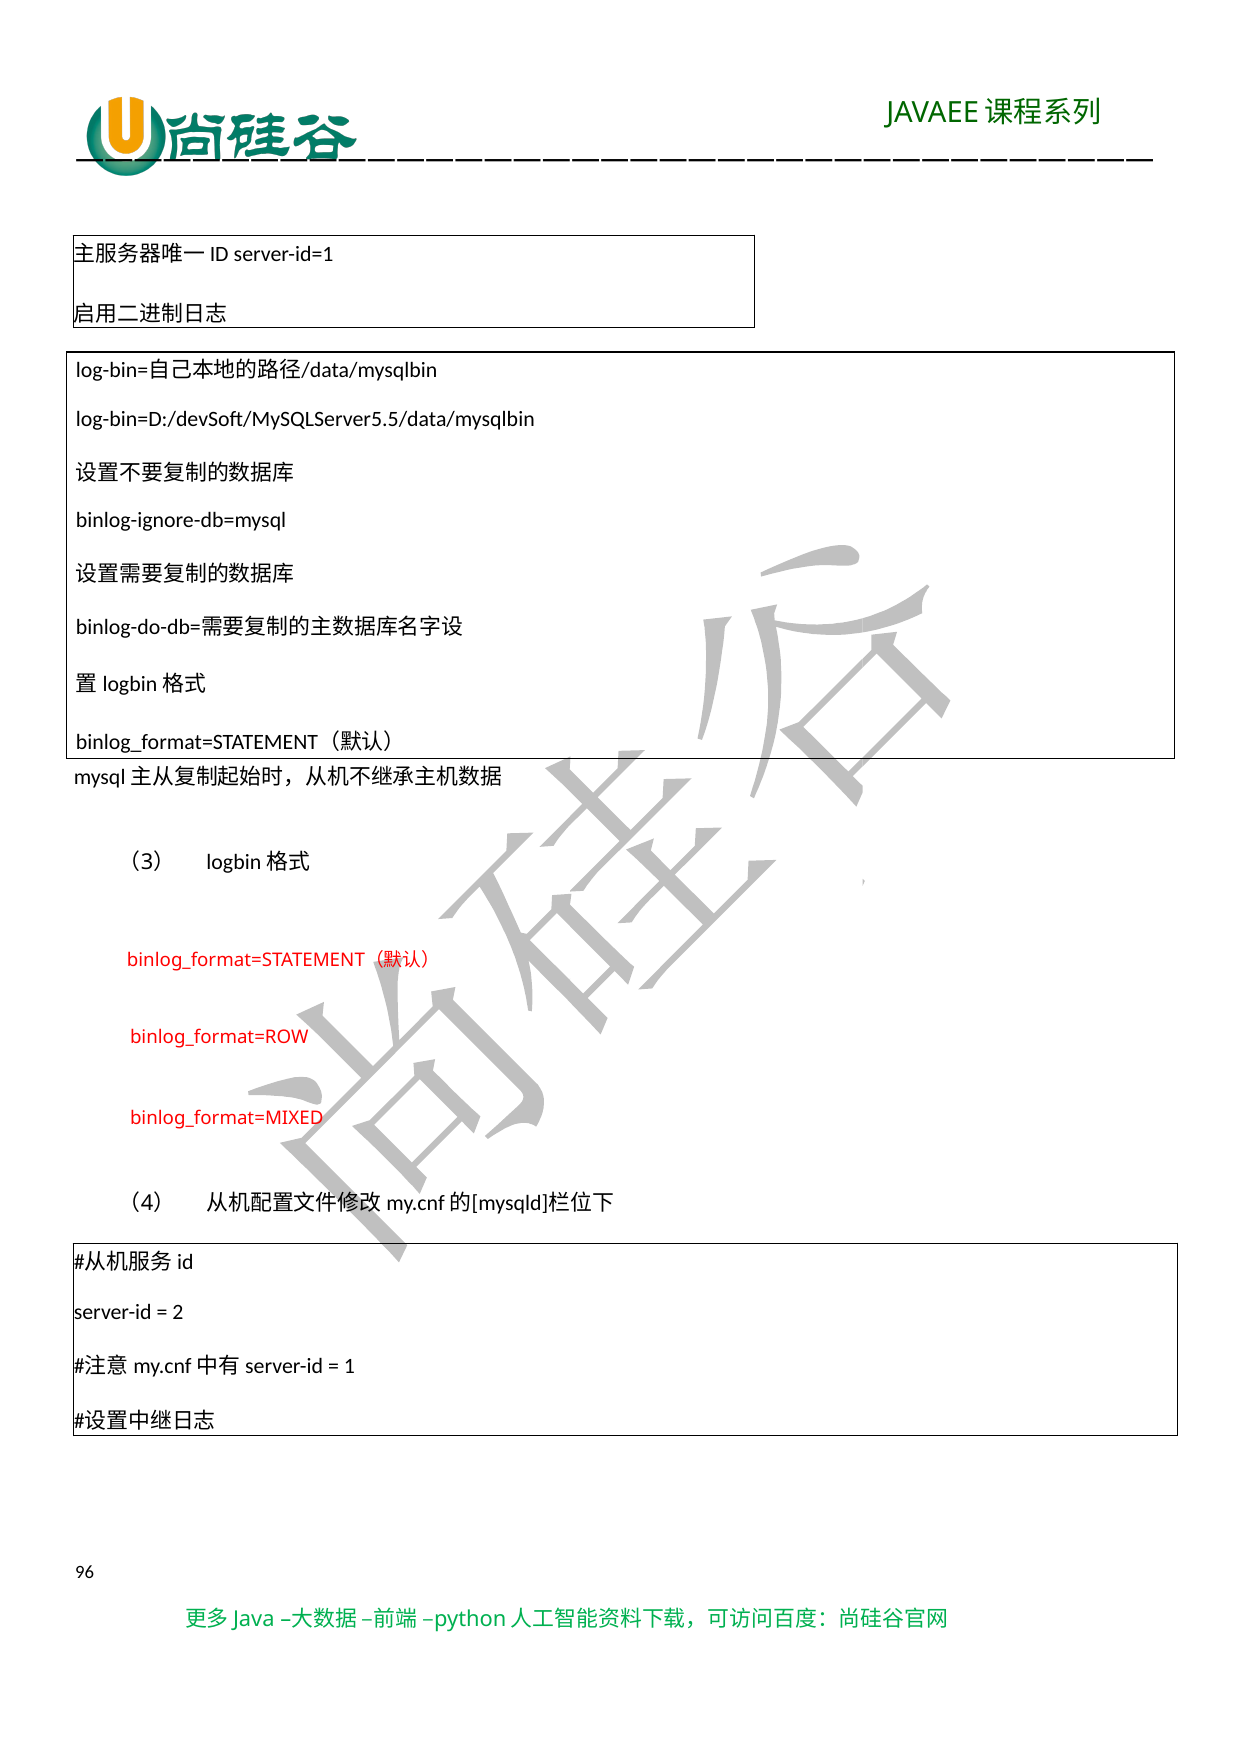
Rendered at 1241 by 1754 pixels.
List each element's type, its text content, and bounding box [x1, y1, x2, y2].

text #设置中继日志 [74, 1402, 1177, 1435]
text binlog_format=ROW [130, 1023, 1177, 1049]
table_header log-bin=自己本地的路径/data/mysqlbin log-bin=D:/devSoft/MySQLServer5.5/data/mysqlbin 设置不要复制的数据库 binlog-ignore-db=mysql 设置需要复制的数据库 binlog-do-db=需要复制的主数据库名字设置 logbin 格式 binlog_format=STATEMENT（默认） [67, 353, 1174, 758]
text #从机服务 id [74, 1244, 1177, 1275]
list 从机配置文件修改 my.cnf 的[mysqld]栏位下 [119, 1185, 1177, 1217]
text 主服务器唯一 ID server-id=1 [74, 236, 754, 267]
picture [75, 88, 363, 184]
text 启用二进制日志 [74, 294, 754, 327]
text binlog_format=MIXED [130, 1104, 1177, 1129]
list logbin 格式 [119, 844, 1177, 876]
text mysql 主从复制起始时，从机不继承主机数据 [73, 759, 1177, 791]
text #注意 my.cnf 中有 server-id = 1 [74, 1347, 1177, 1380]
text binlog_format=STATEMENT（默认） [75, 944, 491, 971]
text server-id = 2 [74, 1297, 1177, 1325]
